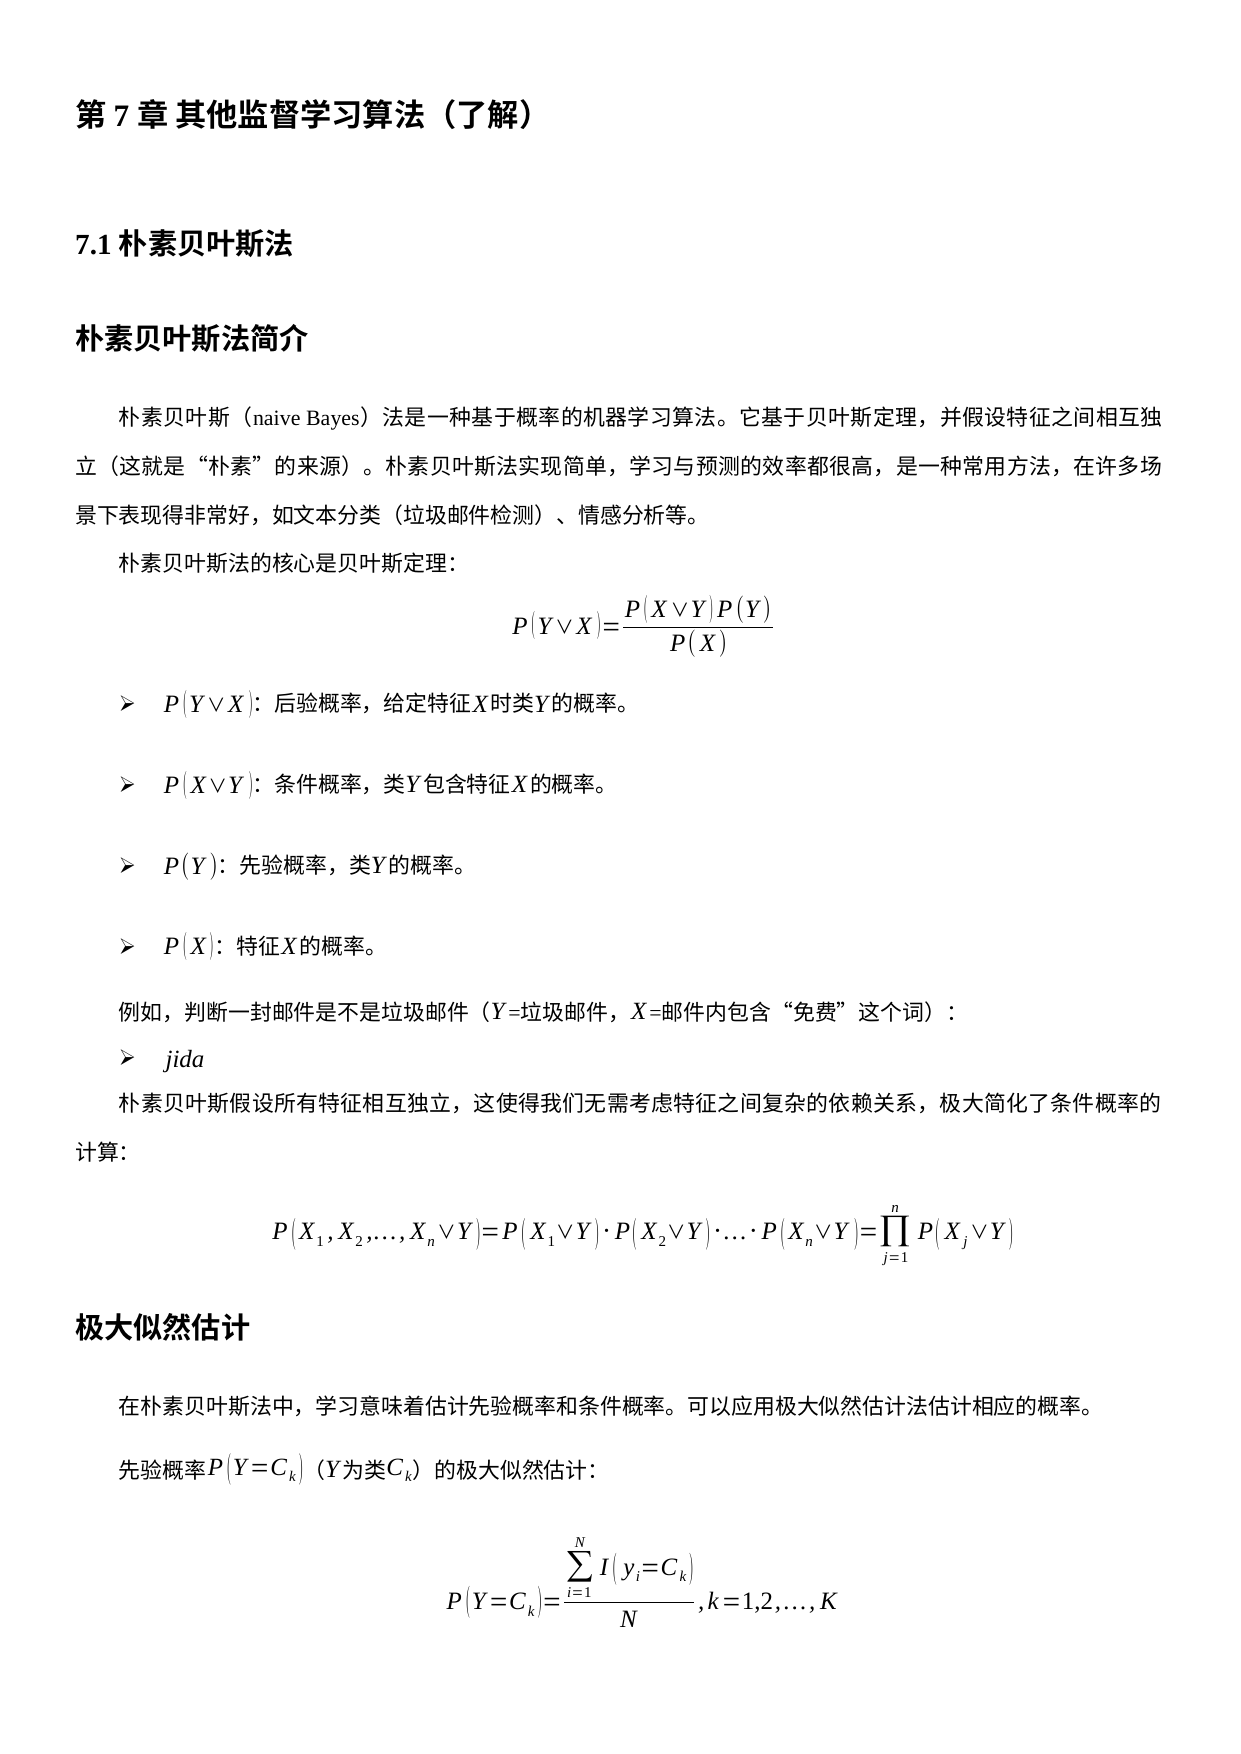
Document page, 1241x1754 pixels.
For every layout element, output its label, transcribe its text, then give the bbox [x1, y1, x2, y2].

text 其他监督学习算法（了解） [75, 81, 1165, 146]
text 先验概率（为类）的极大似然估计： [75, 1437, 1165, 1502]
text 朴素贝叶斯假设所有特征相互独立，这使得我们无需考虑特征之间复杂的依赖关系，极大简化了条件概率的计算： [75, 1086, 1165, 1167]
text 朴素贝叶斯法简介 [75, 304, 1165, 369]
text 例如，判断一封邮件是不是垃圾邮件（=垃圾邮件，=邮件内包含“免费”这个词）： [75, 995, 1165, 1027]
text ：条件概率，类包含特征的概率。 [119, 752, 1165, 817]
text 朴素贝叶斯法 [75, 209, 1165, 274]
text ：特征的概率。 [119, 914, 1165, 979]
text 极大似然估计 [75, 1293, 1165, 1358]
text 朴素贝叶斯法的核心是贝叶斯定理： [75, 546, 1165, 578]
text ：先验概率，类的概率。 [119, 833, 1165, 898]
text 在朴素贝叶斯法中，学习意味着估计先验概率和条件概率。可以应用极大似然估计法估计相应的概率。 [75, 1388, 1165, 1421]
text ：后验概率，给定特征时类的概率。 [119, 672, 1165, 737]
text 朴素贝叶斯（naive Bayes）法是一种基于概率的机器学习算法。它基于贝叶斯定理，并假设特征之间相互独立（这就是“朴素”的来源）。朴素贝叶斯法实现简单，学习与预测的效率都很高，是一种常用方法，在许多场景下表现得非常好，如文本分类（垃圾邮件检测）、情感分析等。 [75, 400, 1165, 530]
